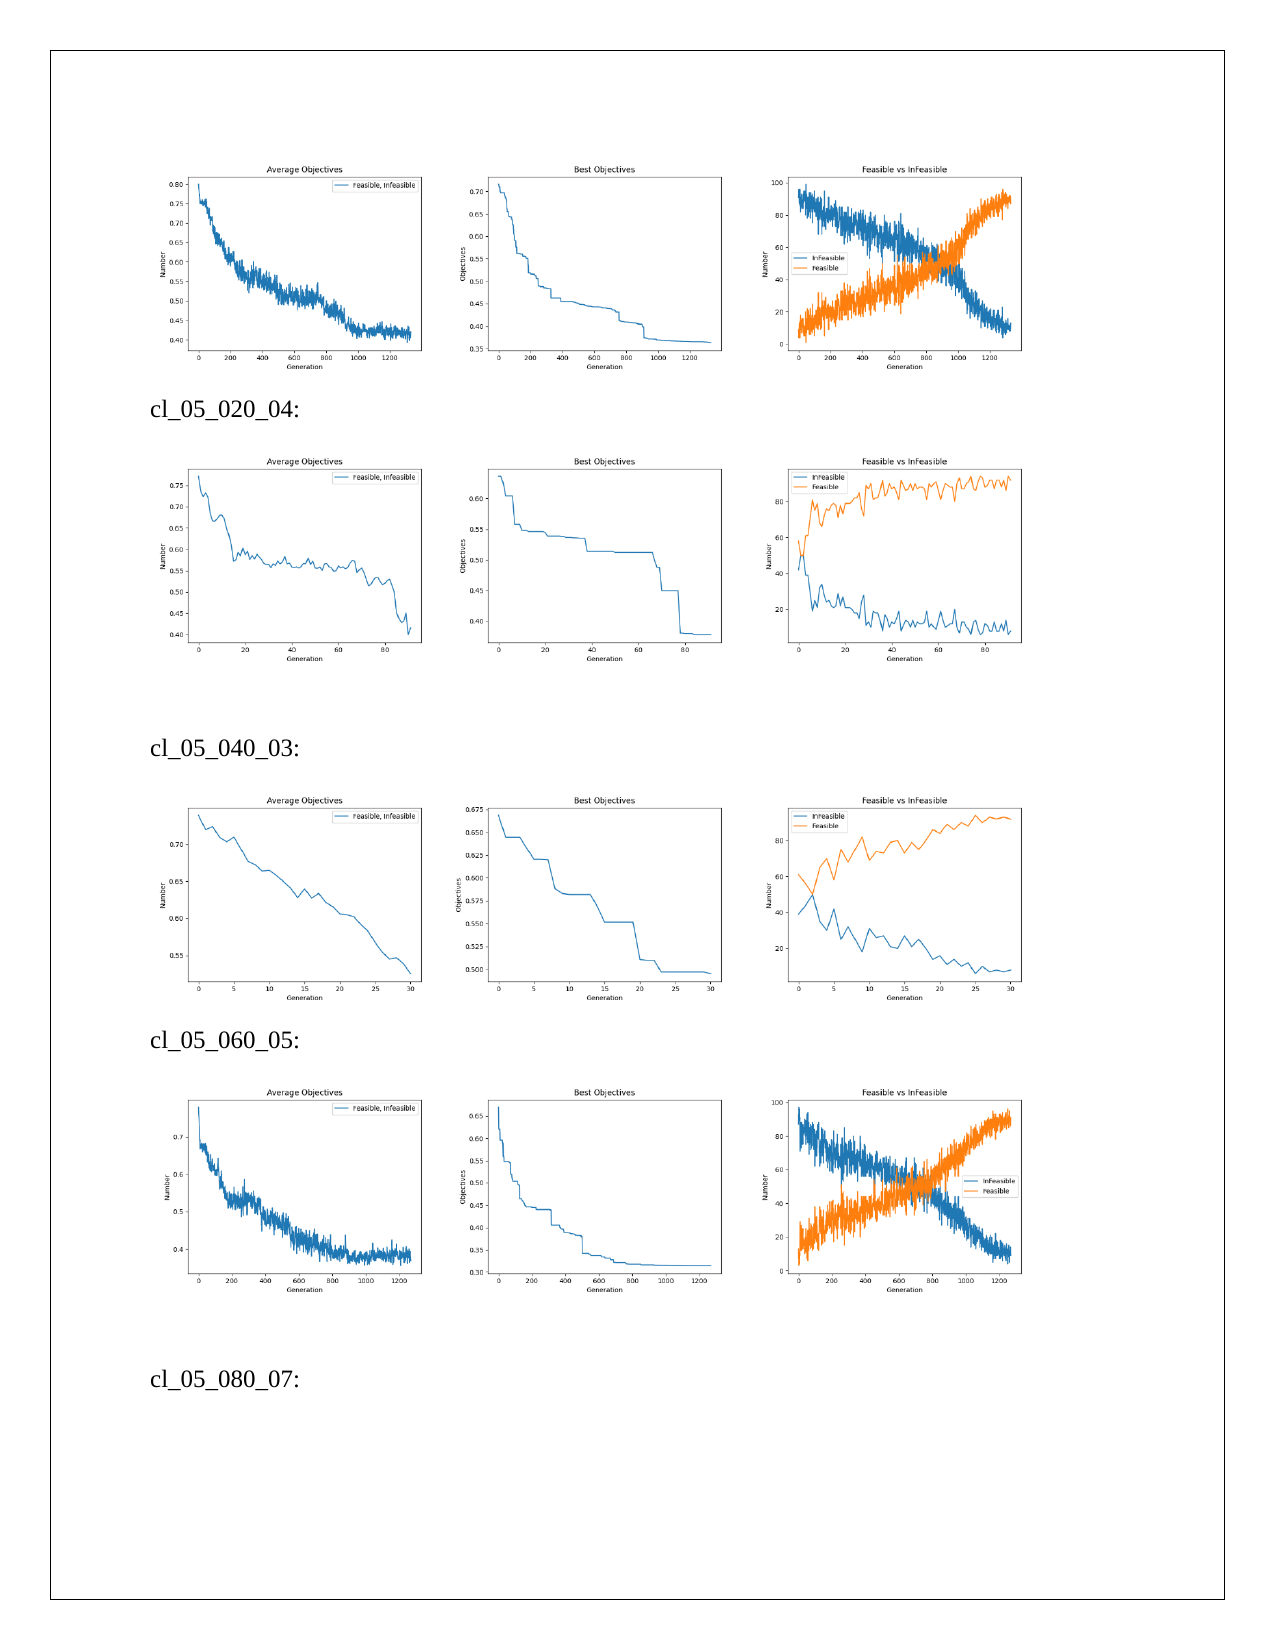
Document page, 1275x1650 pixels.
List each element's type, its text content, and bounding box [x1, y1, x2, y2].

picture [150, 780, 1050, 1006]
text cl_05_020_04: [150, 394, 1125, 423]
text cl_05_080_07: [150, 1364, 1125, 1393]
picture [150, 1072, 1050, 1298]
picture [150, 150, 1050, 375]
text cl_05_040_03: [150, 733, 1125, 762]
text cl_05_060_05: [150, 1025, 1125, 1053]
picture [150, 441, 1050, 667]
